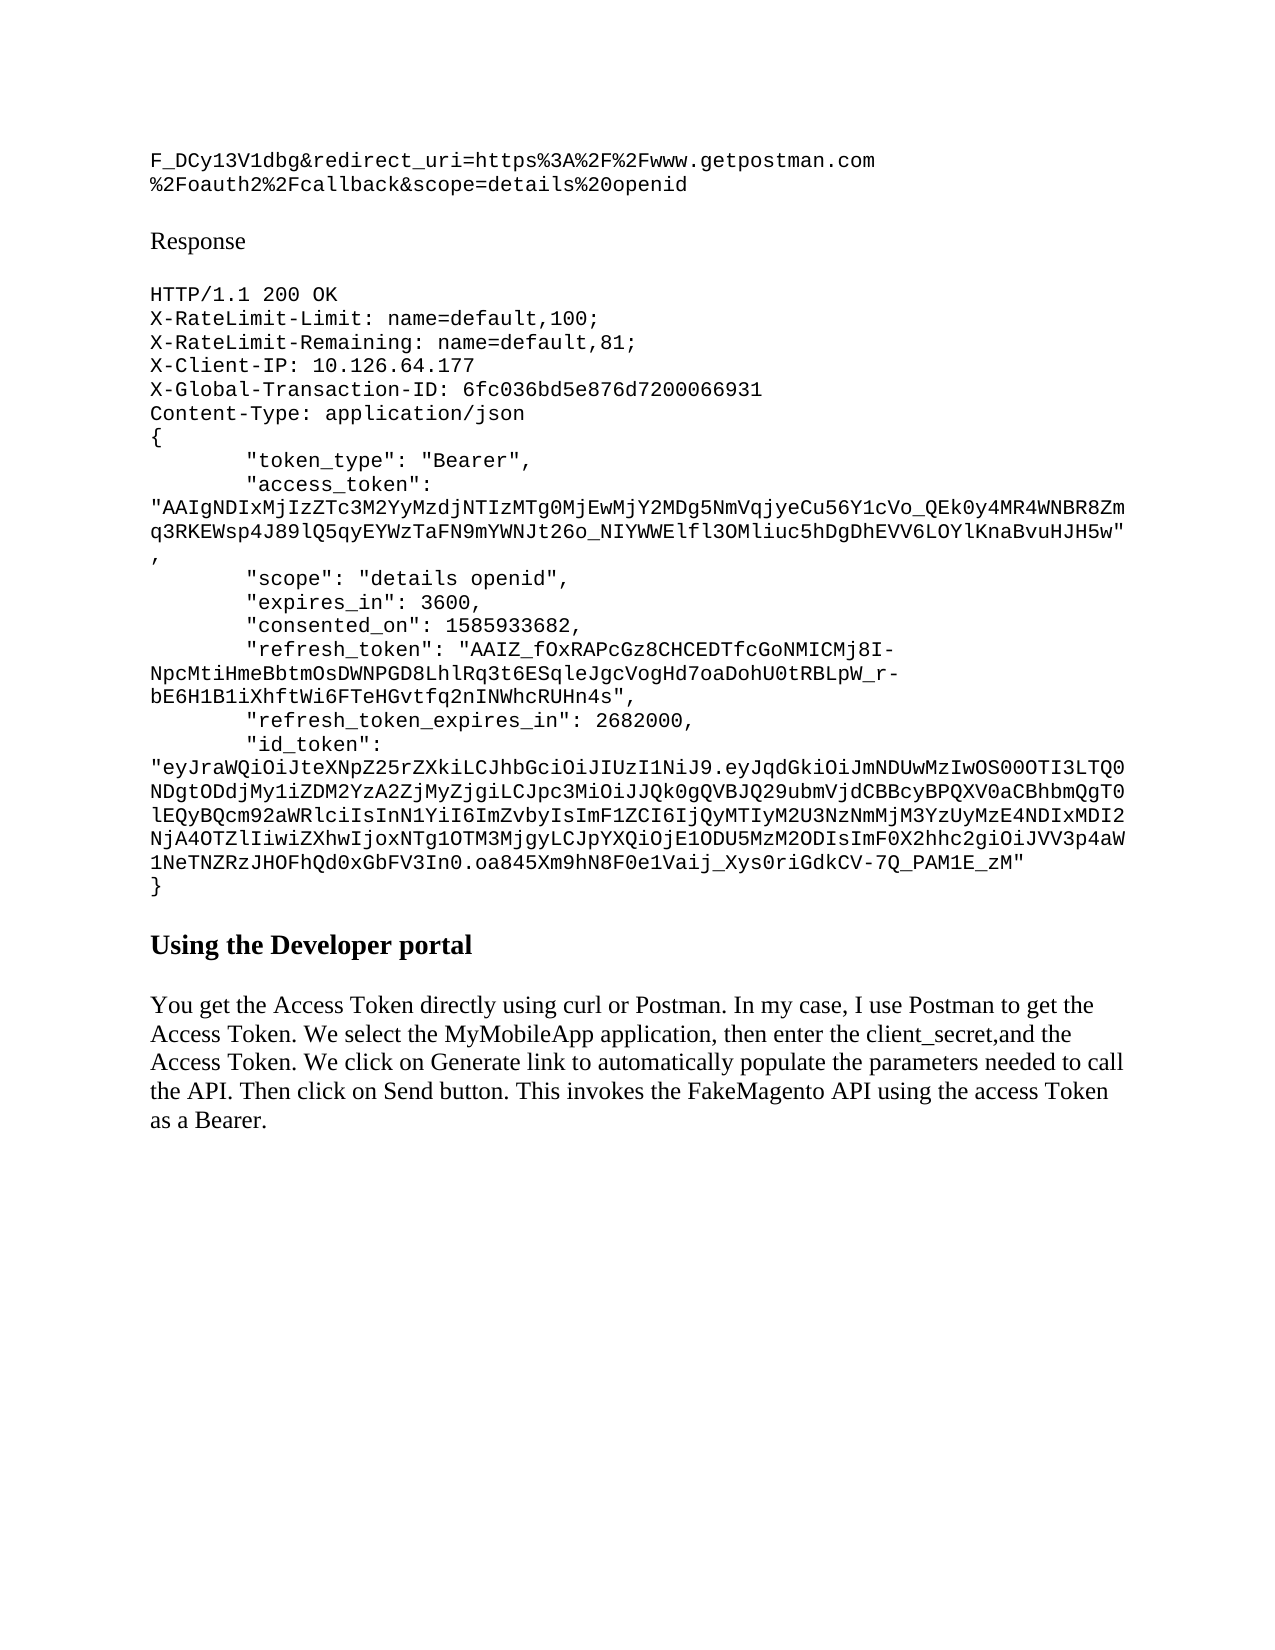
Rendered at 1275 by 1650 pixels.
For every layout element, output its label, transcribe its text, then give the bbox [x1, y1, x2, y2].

text "refresh_token_expires_in": 2682000, [150, 710, 1125, 734]
text Using the Developer portal [150, 928, 1125, 961]
text Content-Type: application/json [150, 403, 1125, 426]
text X-RateLimit-Remaining: name=default,81; [150, 332, 1125, 355]
text "id_token": "eyJraWQiOiJteXNpZ25rZXkiLCJhbGciOiJIUzI1NiJ9.eyJqdGkiOiJmNDUwMzIwOS00OTI3LTQ0NDgtODdjMy1iZDM2YzA2ZjMyZjgiLCJpc3MiOiJJQk0gQVBJQ29ubmVjdCBBcyBPQXV0aCBhbmQgT0lEQyBQcm92aWRlciIsInN1YiI6ImZvbyIsImF1ZCI6IjQyMTIyM2U3NzNmMjM3YzUyMzE4NDIxMDI2NjA4OTZlIiwiZXhwIjoxNTg1OTM3MjgyLCJpYXQiOjE1ODU5MzM2ODIsImF0X2hhc2giOiJVV3p4aW1NeTNZRzJHOFhQd0xGbFV3In0.oa845Xm9hN8F0e1Vaij_Xys0riGdkCV-7Q_PAM1E_zM" [150, 734, 1125, 876]
text } [150, 876, 1125, 899]
text X-RateLimit-Limit: name=default,100; [150, 308, 1125, 332]
text "token_type": "Bearer", [150, 450, 1125, 473]
text HTTP/1.1 200 OK [150, 284, 1125, 308]
text { [150, 426, 1125, 450]
text X-Client-IP: 10.126.64.177 [150, 355, 1125, 379]
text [150, 150, 1125, 197]
text You get the Access Token directly using curl or Postman. In my case, I use Postman to get the Access Token. We select the MyMobileApp application, then enter the client_secret,and the Access Token. We click on Generate link to automatically populate the parameters needed to call the API. Then click on Send button. This invokes the FakeMagento API using the access Token as a Bearer. [150, 990, 1125, 1134]
text "expires_in": 3600, [150, 592, 1125, 615]
text Response [150, 226, 1125, 255]
text "access_token": "AAIgNDIxMjIzZTc3M2YyMzdjNTIzMTg0MjEwMjY2MDg5NmVqjyeCu56Y1cVo_QEk0y4MR4WNBR8Zmq3RKEWsp4J89lQ5qyEYWzTaFN9mYWNJt26o_NIYWWElfl3OMliuc5hDgDhEVV6LOYlKnaBvuHJH5w", [150, 473, 1125, 568]
text "refresh_token": "AAIZ_fOxRAPcGz8CHCEDTfcGoNMICMj8I-NpcMtiHmeBbtmOsDWNPGD8LhlRq3t6ESqleJgcVogHd7oaDohU0tRBLpW_r-bE6H1B1iXhftWi6FTeHGvtfq2nINWhcRUHn4s", [150, 639, 1125, 710]
text "scope": "details openid", [150, 568, 1125, 592]
text "consented_on": 1585933682, [150, 615, 1125, 639]
text X-Global-Transaction-ID: 6fc036bd5e876d7200066931 [150, 379, 1125, 403]
